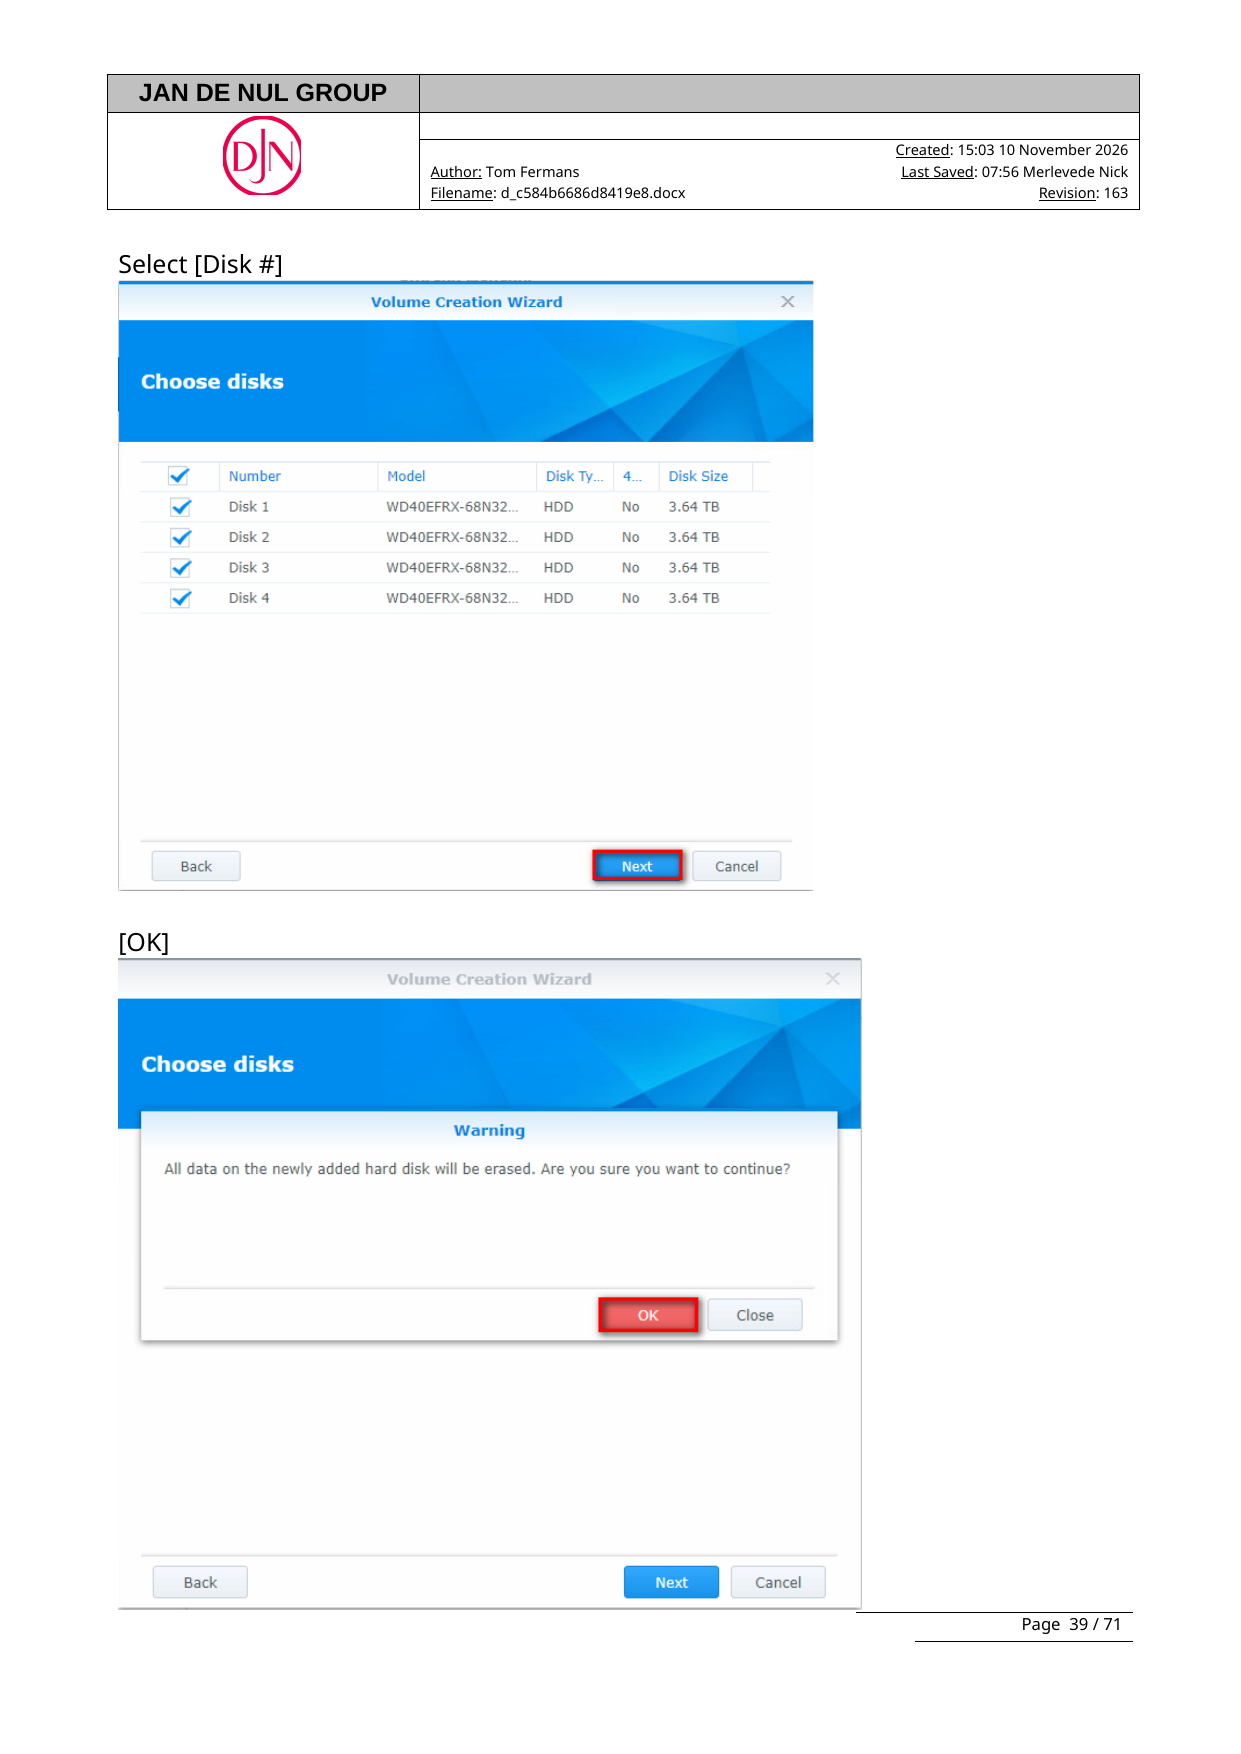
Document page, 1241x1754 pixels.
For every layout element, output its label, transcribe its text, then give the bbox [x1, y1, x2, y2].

text [OK] [118, 924, 1122, 958]
picture [222, 116, 301, 195]
text Select [Disk #] [118, 247, 1122, 281]
picture [118, 958, 862, 1610]
picture [118, 280, 814, 891]
